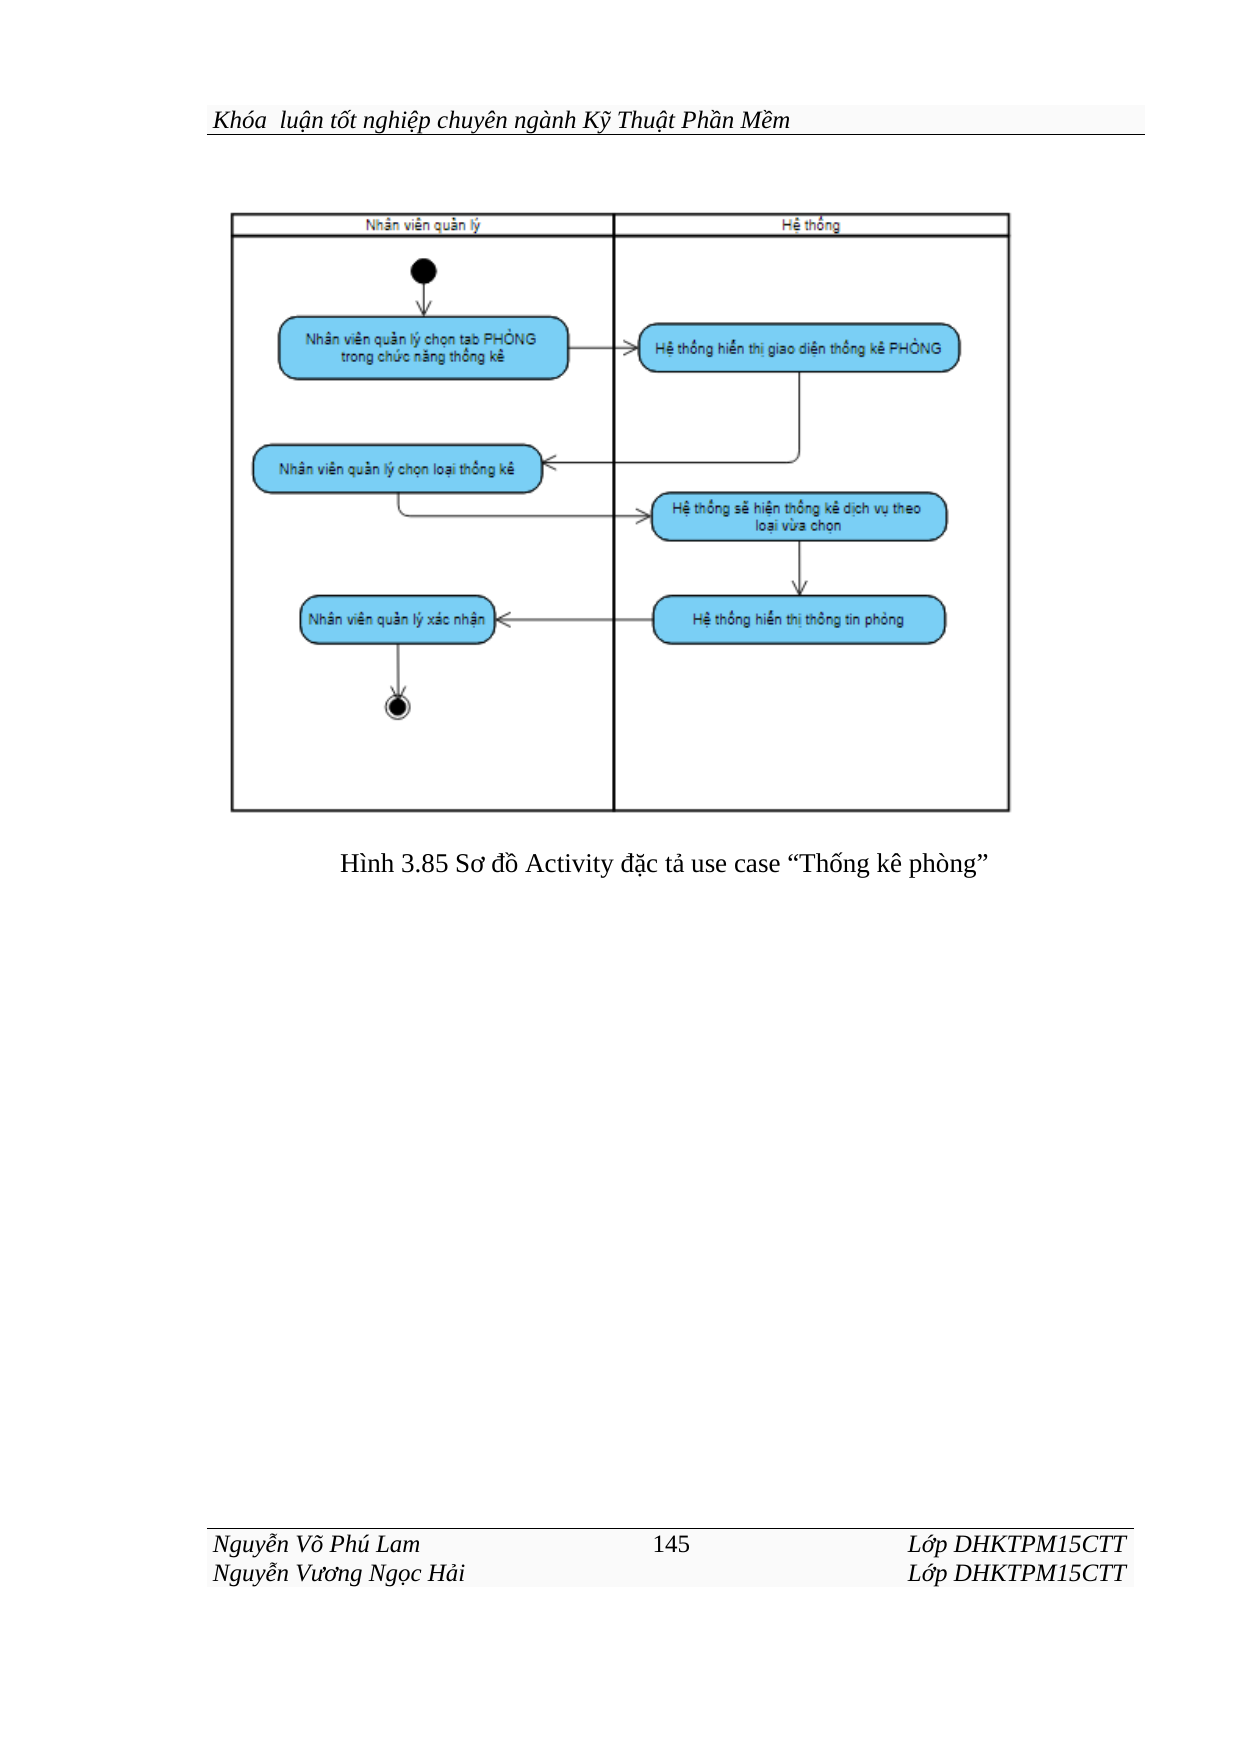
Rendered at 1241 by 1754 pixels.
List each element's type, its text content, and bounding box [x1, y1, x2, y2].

picture [206, 197, 1038, 836]
